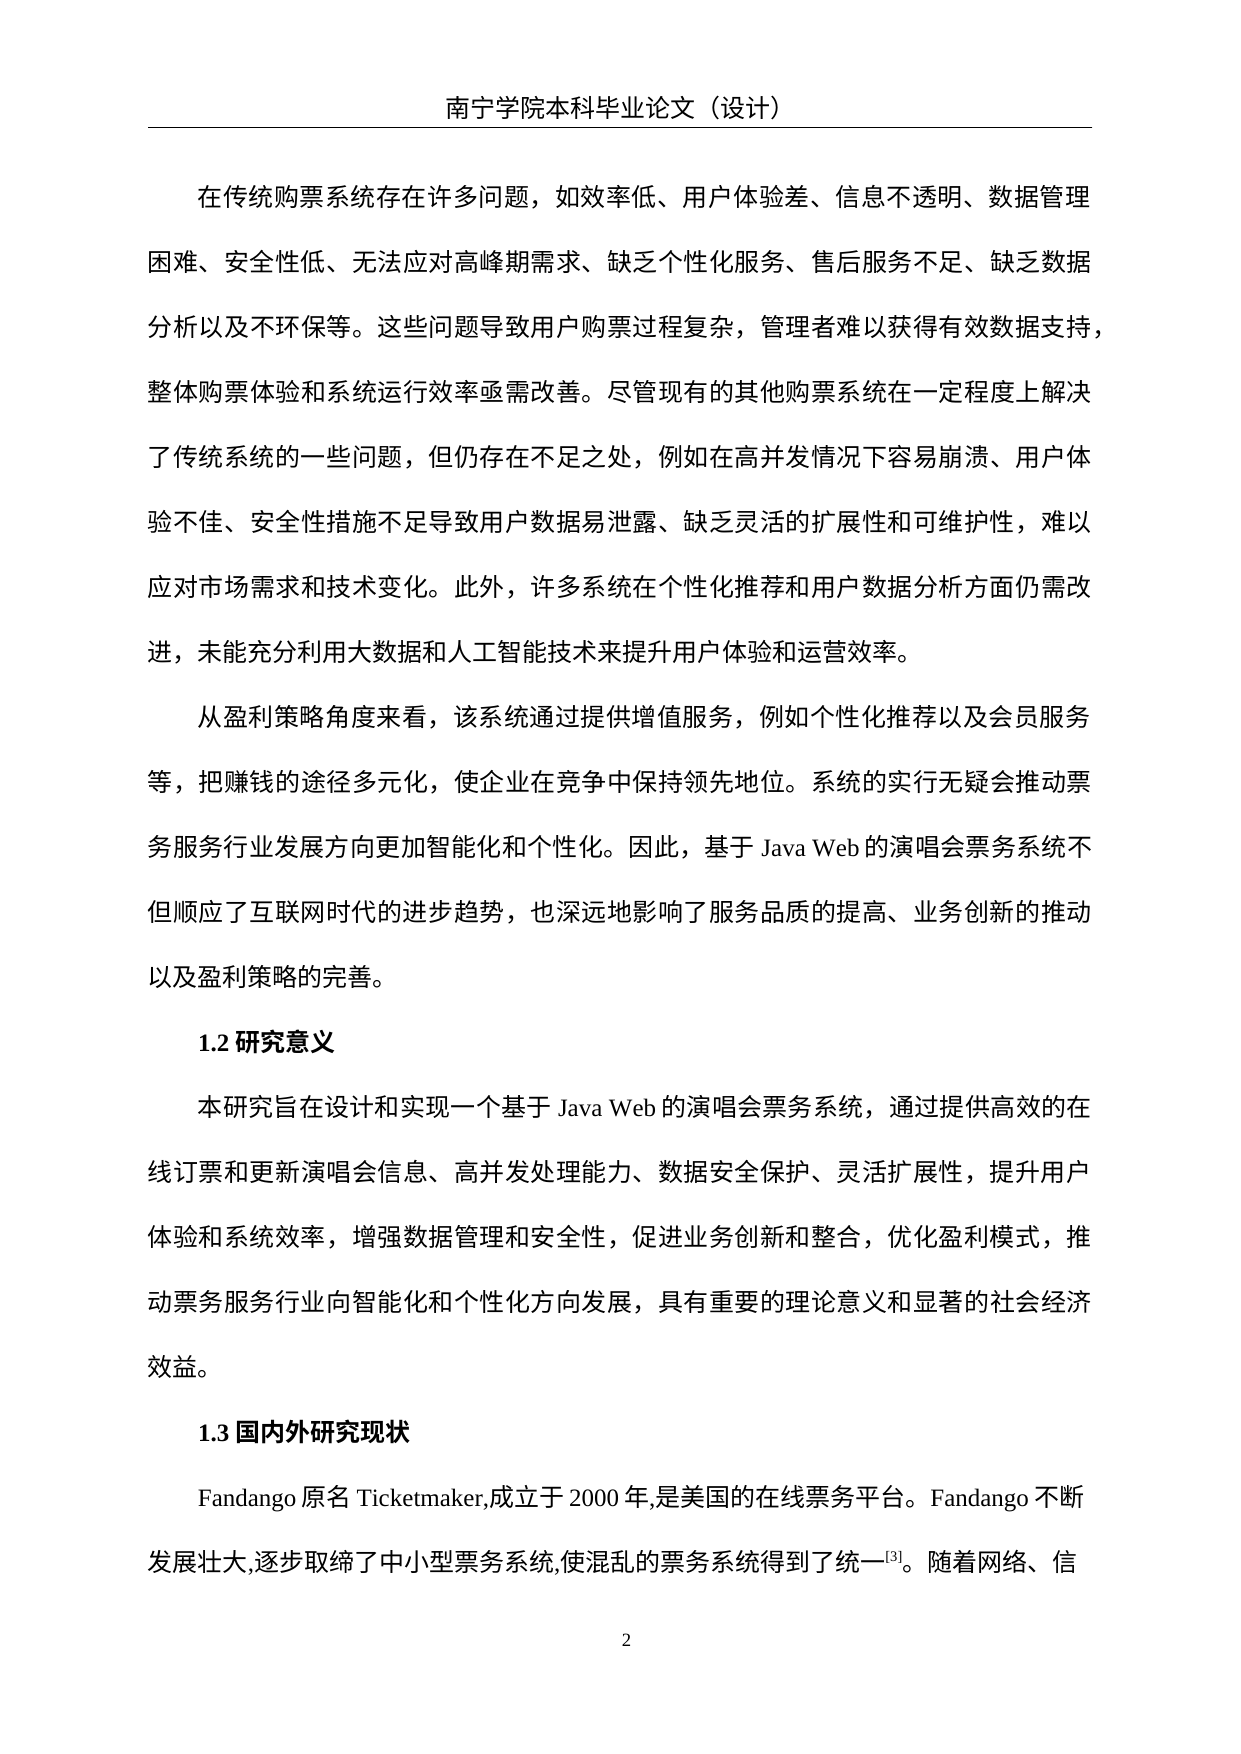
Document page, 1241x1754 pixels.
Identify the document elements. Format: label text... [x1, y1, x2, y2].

text 从盈利策略角度来看，该系统通过提供增值服务，例如个性化推荐以及会员服务等，把赚钱的途径多元化，使企业在竞争中保持领先地位。系统的实行无疑会推动票务服务行业发展方向更加智能化和个性化。因此，基于Java Web的演唱会票务系统不但顺应了互联网时代的进步趋势，也深远地影响了服务品质的提高、业务创新的推动以及盈利策略的完善。 [148, 683, 1092, 1008]
text 本研究旨在设计和实现一个基于Java Web的演唱会票务系统，通过提供高效的在线订票和更新演唱会信息、高并发处理能力、数据安全保护、灵活扩展性，提升用户体验和系统效率，增强数据管理和安全性，促进业务创新和整合，优化盈利模式，推动票务服务行业向智能化和个性化方向发展，具有重要的理论意义和显著的社会经济效益。 [148, 1073, 1092, 1398]
subtitle 1.2 研究意义 [148, 1008, 1092, 1073]
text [148, 1463, 1092, 1593]
subtitle 1.3 国内外研究现状 [148, 1398, 1092, 1463]
text 在传统购票系统存在许多问题，如效率低、用户体验差、信息不透明、数据管理困难、安全性低、无法应对高峰期需求、缺乏个性化服务、售后服务不足、缺乏数据分析以及不环保等。这些问题导致用户购票过程复杂，管理者难以获得有效数据支持，整体购票体验和系统运行效率亟需改善。尽管现有的其他购票系统在一定程度上解决了传统系统的一些问题，但仍存在不足之处，例如在高并发情况下容易崩溃、用户体验不佳、安全性措施不足导致用户数据易泄露、缺乏灵活的扩展性和可维护性，难以应对市场需求和技术变化。此外，许多系统在个性化推荐和用户数据分析方面仍需改进，未能充分利用大数据和人工智能技术来提升用户体验和运营效率。 [148, 163, 1092, 683]
